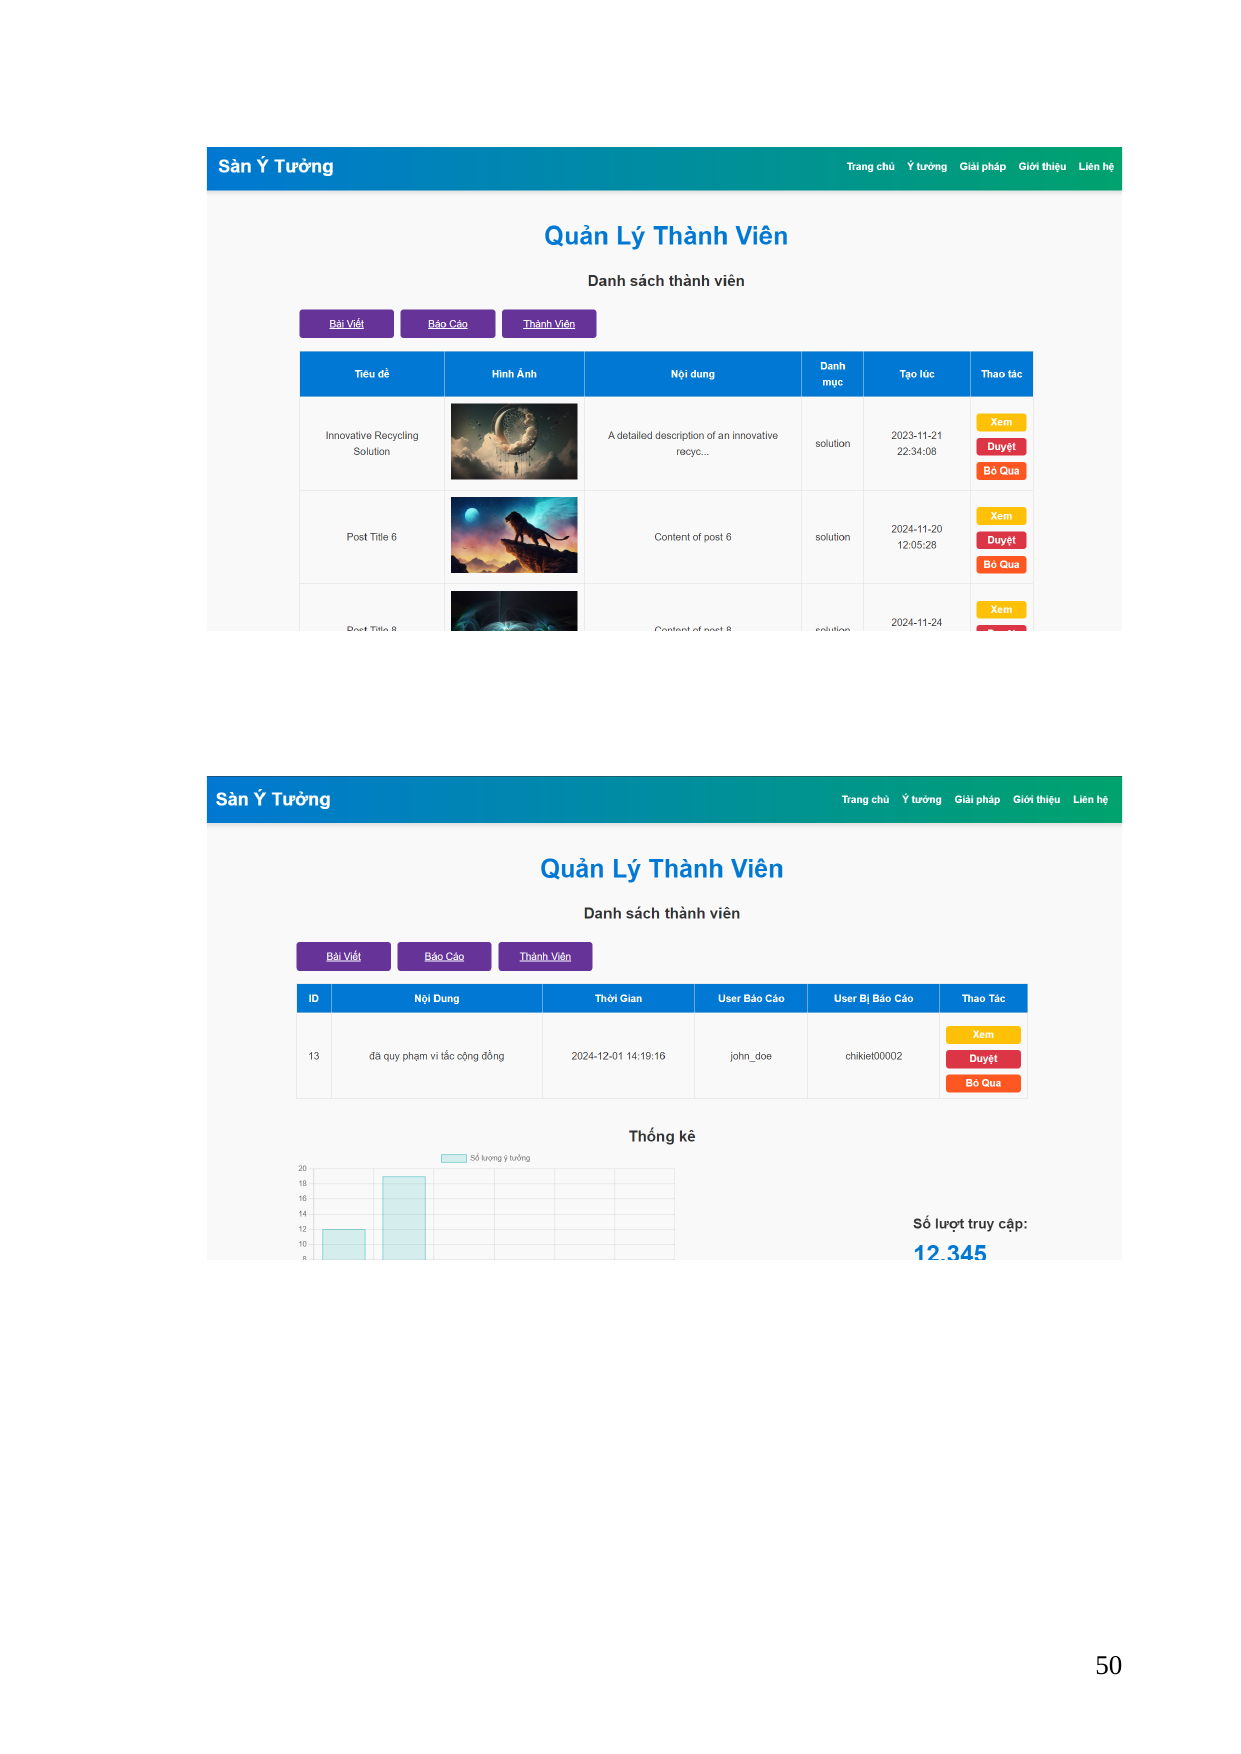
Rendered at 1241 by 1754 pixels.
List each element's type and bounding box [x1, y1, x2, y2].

picture [206, 776, 1123, 1260]
picture [206, 147, 1123, 631]
